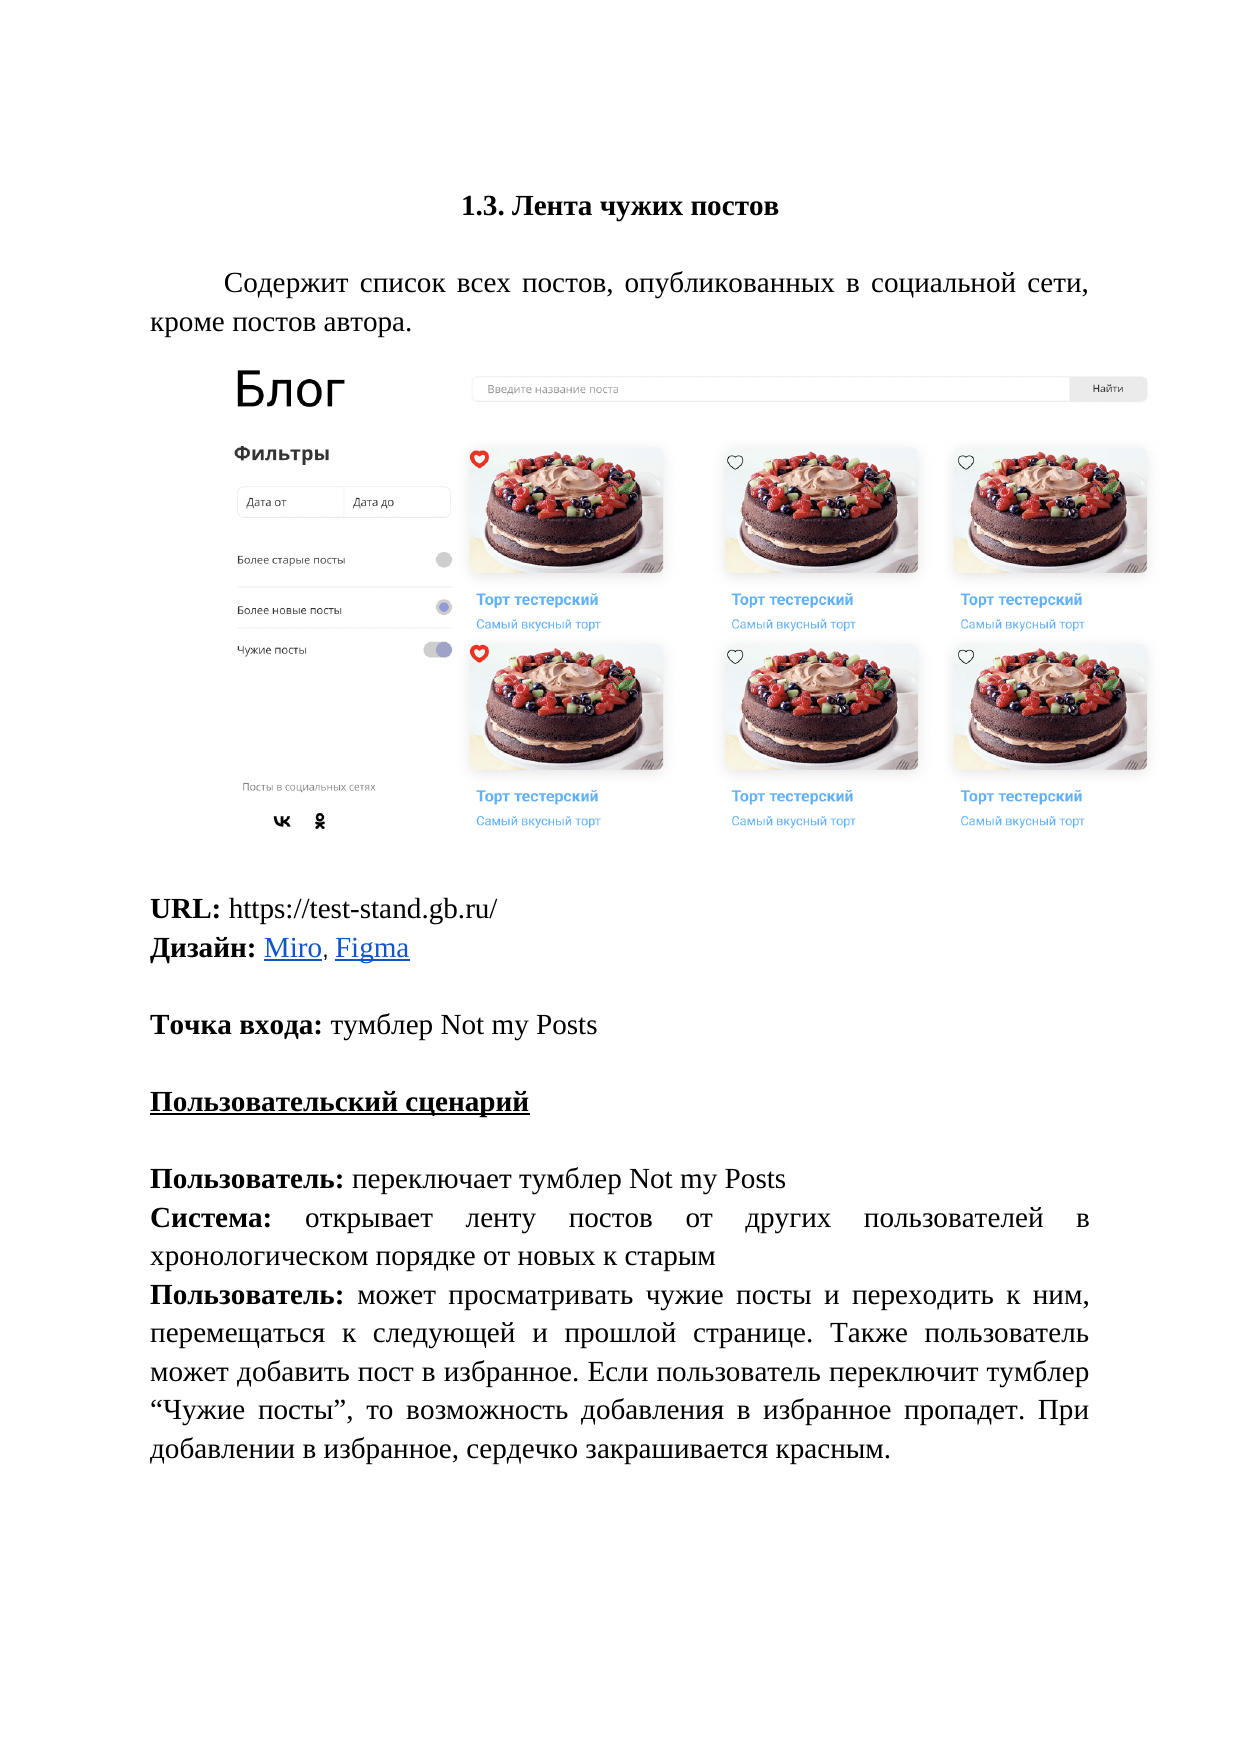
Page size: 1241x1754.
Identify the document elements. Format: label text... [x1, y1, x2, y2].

text 1.3. Лента чужих постов [150, 188, 1090, 222]
text Пользователь: может просматривать чужие посты и переходить к ним, перемещаться к следующей и прошлой странице. Также пользователь может добавить пост в избранное. Если пользователь переключит тумблер “Чужие посты”, то возможность добавления в избранное пропадет. При добавлении в избранное, сердечко закрашивается красным. [150, 1277, 1090, 1464]
text Пользовательский сценарий [150, 1084, 1090, 1118]
text Содержит список всех постов, опубликованных в социальной сети, кроме постов автора. [150, 266, 1090, 338]
text Дизайн: Miro, Figma [150, 930, 1090, 963]
picture [223, 342, 1164, 849]
text Система: открывает ленту постов от других пользователей в хронологическом порядке от новых к старым [150, 1200, 1090, 1272]
text URL: https://test-stand.gb.ru/ [150, 891, 1090, 925]
text Точка входа: тумблер Not my Posts [150, 1007, 1090, 1041]
text Пользователь: переключает тумблер Not my Posts [150, 1161, 1090, 1195]
